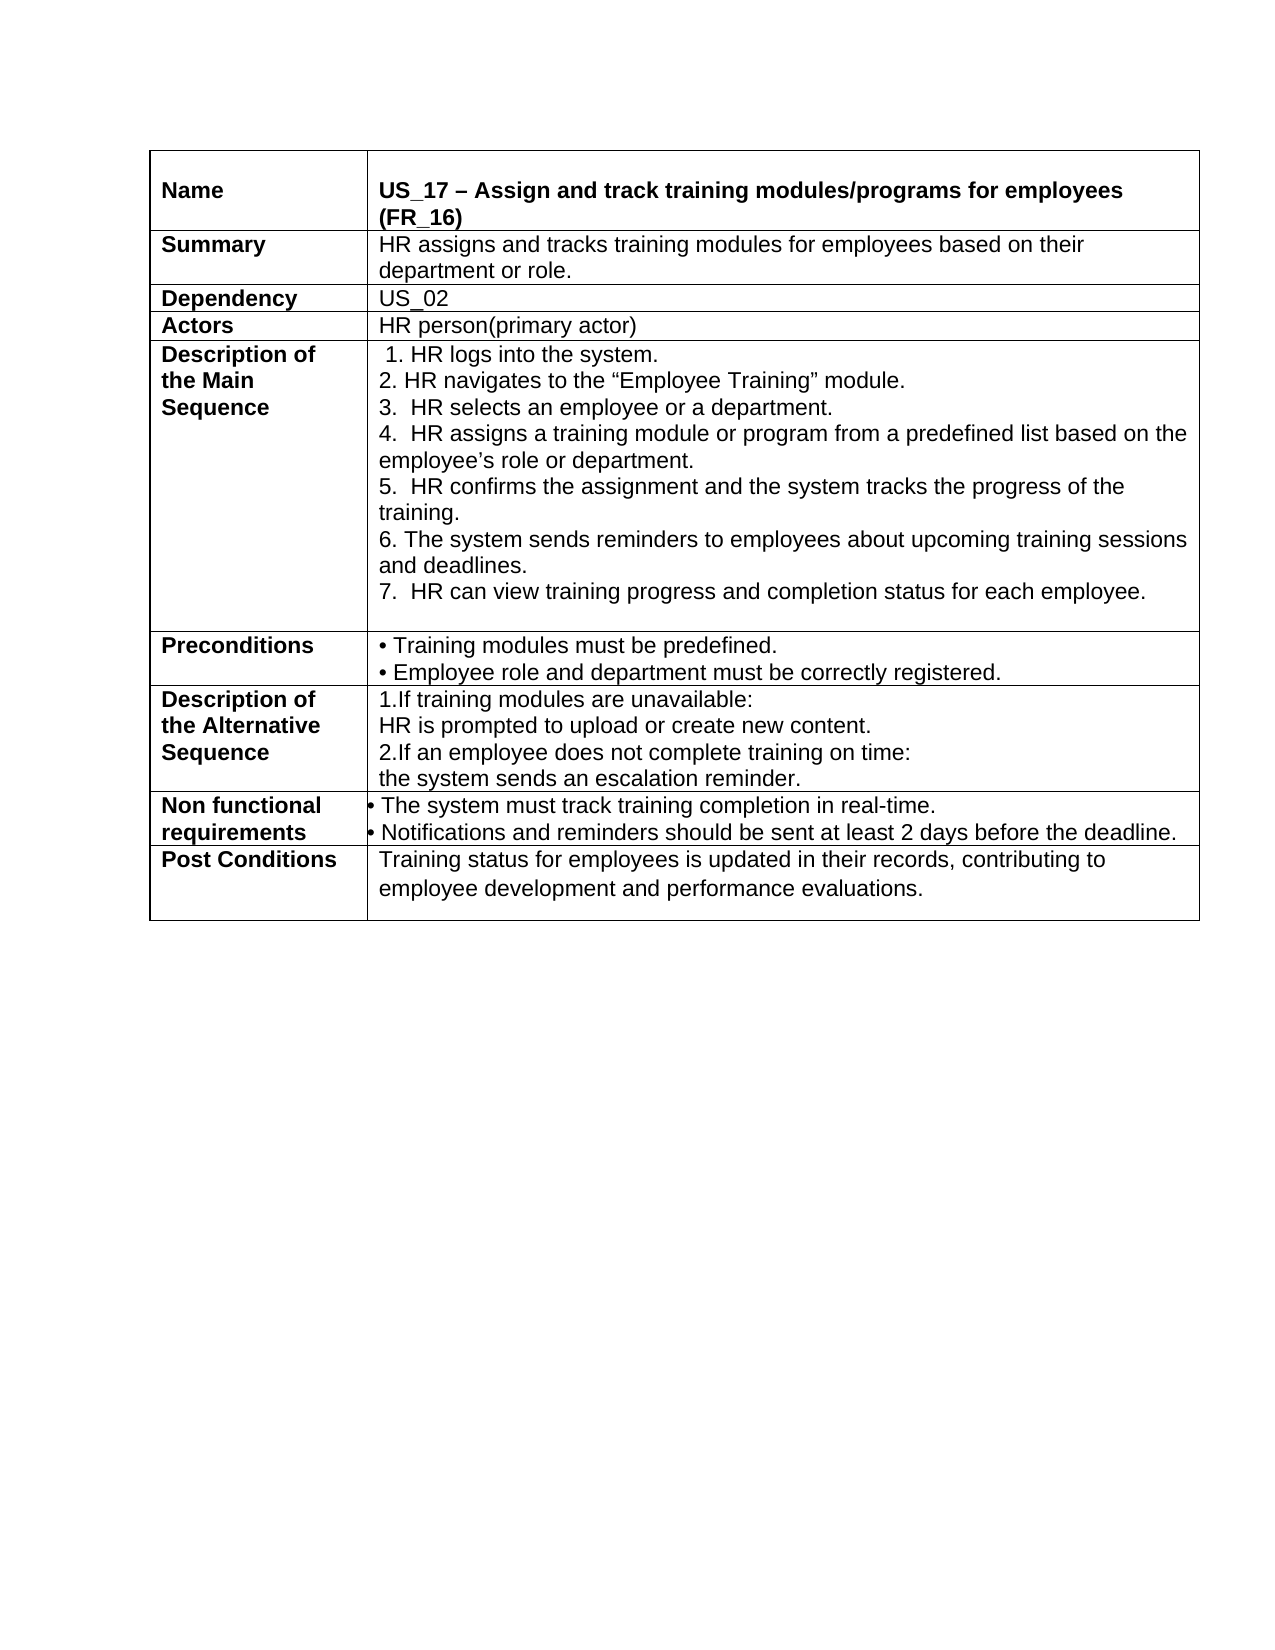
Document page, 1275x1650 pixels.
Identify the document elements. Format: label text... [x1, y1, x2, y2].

table_cell 1. HR logs into the system. 2. HR navigates to the “Employee Training” module. 3. HR selects an employee or a department. 4. HR assigns a training module or program from a predefined list based on the employee’s role or department. 5. HR confirms the assignment and the system tracks the progress of the training. 6. The system sends reminders to employees about upcoming training sessions and deadlines. 7. HR can view training progress and completion status for each employee. [368, 341, 1199, 631]
table_cell HR person(primary actor) [368, 312, 1199, 340]
table_cell 1.If training modules are unavailable: HR is prompted to upload or create new content. 2.If an employee does not complete training on time: the system sends an escalation reminder. [368, 686, 1199, 791]
table_cell Dependency [151, 285, 367, 311]
table_cell • The system must track training completion in real-time. • Notifications and reminders should be sent at least 2 days before the deadline. [368, 792, 1199, 845]
table_cell Training status for employees is updated in their records, contributing to employee development and performance evaluations. [368, 846, 1199, 919]
table_header Name [151, 151, 367, 230]
table_cell Summary [151, 231, 367, 284]
table_cell • Training modules must be predefined. • Employee role and department must be correctly registered. [368, 632, 1199, 685]
table_cell Preconditions [151, 632, 367, 685]
table_cell Actors [151, 312, 367, 340]
table_cell HR assigns and tracks training modules for employees based on their department or role. [368, 231, 1199, 284]
table_cell Non functional requirements [151, 792, 367, 845]
table_cell Description of the Main Sequence [151, 341, 367, 631]
table_cell US_02 [368, 285, 1199, 311]
table_cell Description of the Alternative Sequence [151, 686, 367, 791]
table_header US_17 – Assign and track training modules/programs for employees (FR_16) [368, 151, 1199, 230]
table_cell Post Conditions [151, 846, 367, 919]
